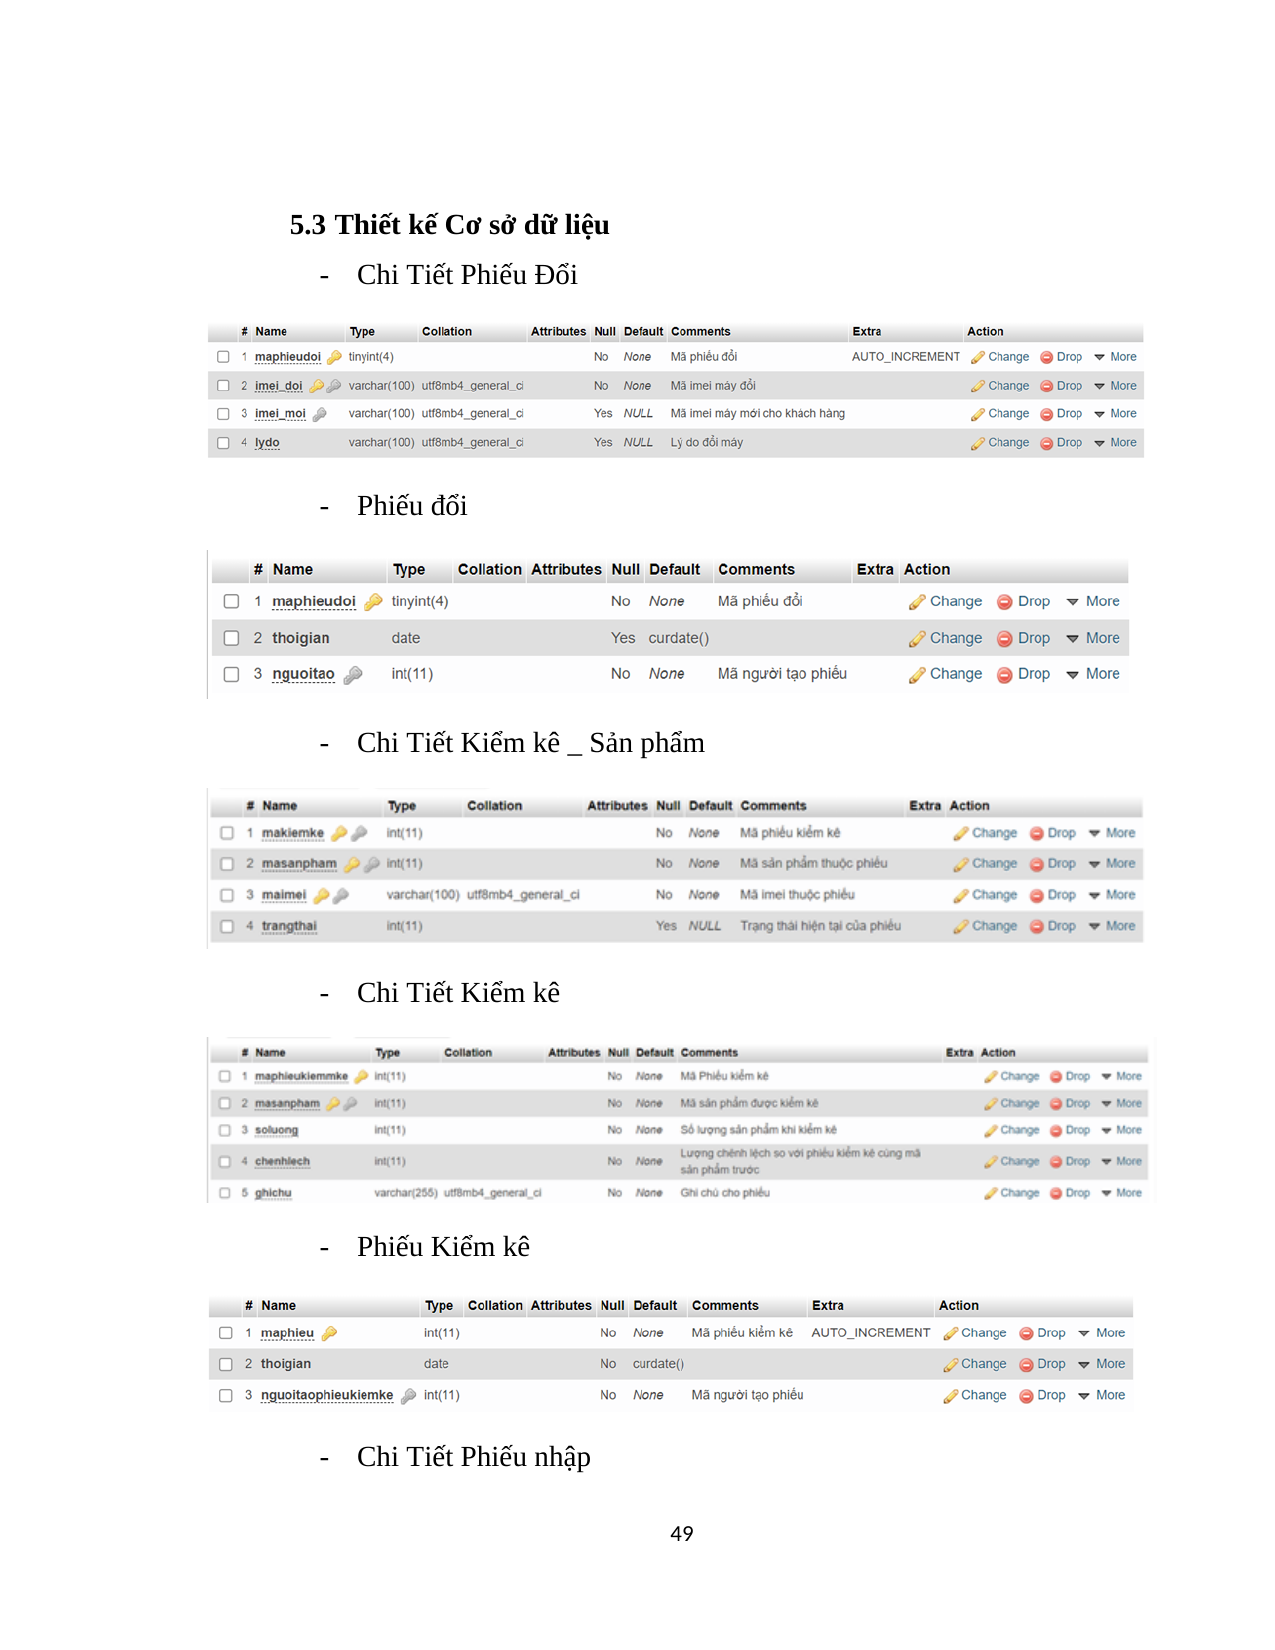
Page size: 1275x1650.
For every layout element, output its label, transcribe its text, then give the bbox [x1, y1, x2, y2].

list Phiếu Kiểm kê [319, 1229, 1157, 1262]
list Thiết kế Cơ sở dữ liệu [289, 207, 1157, 240]
list Chi Tiết Phiếu Đổi [319, 257, 1157, 291]
list Chi Tiết Kiểm kê [319, 975, 1157, 1008]
list Chi Tiết Kiểm kê _ Sản phẩm [319, 725, 1157, 759]
picture [206, 1037, 1157, 1203]
picture [206, 1291, 1157, 1413]
picture [206, 320, 1157, 462]
picture [206, 788, 1157, 949]
picture [206, 550, 1157, 699]
list Chi Tiết Phiếu nhập [319, 1439, 1157, 1472]
list Phiếu đổi [319, 488, 1157, 522]
